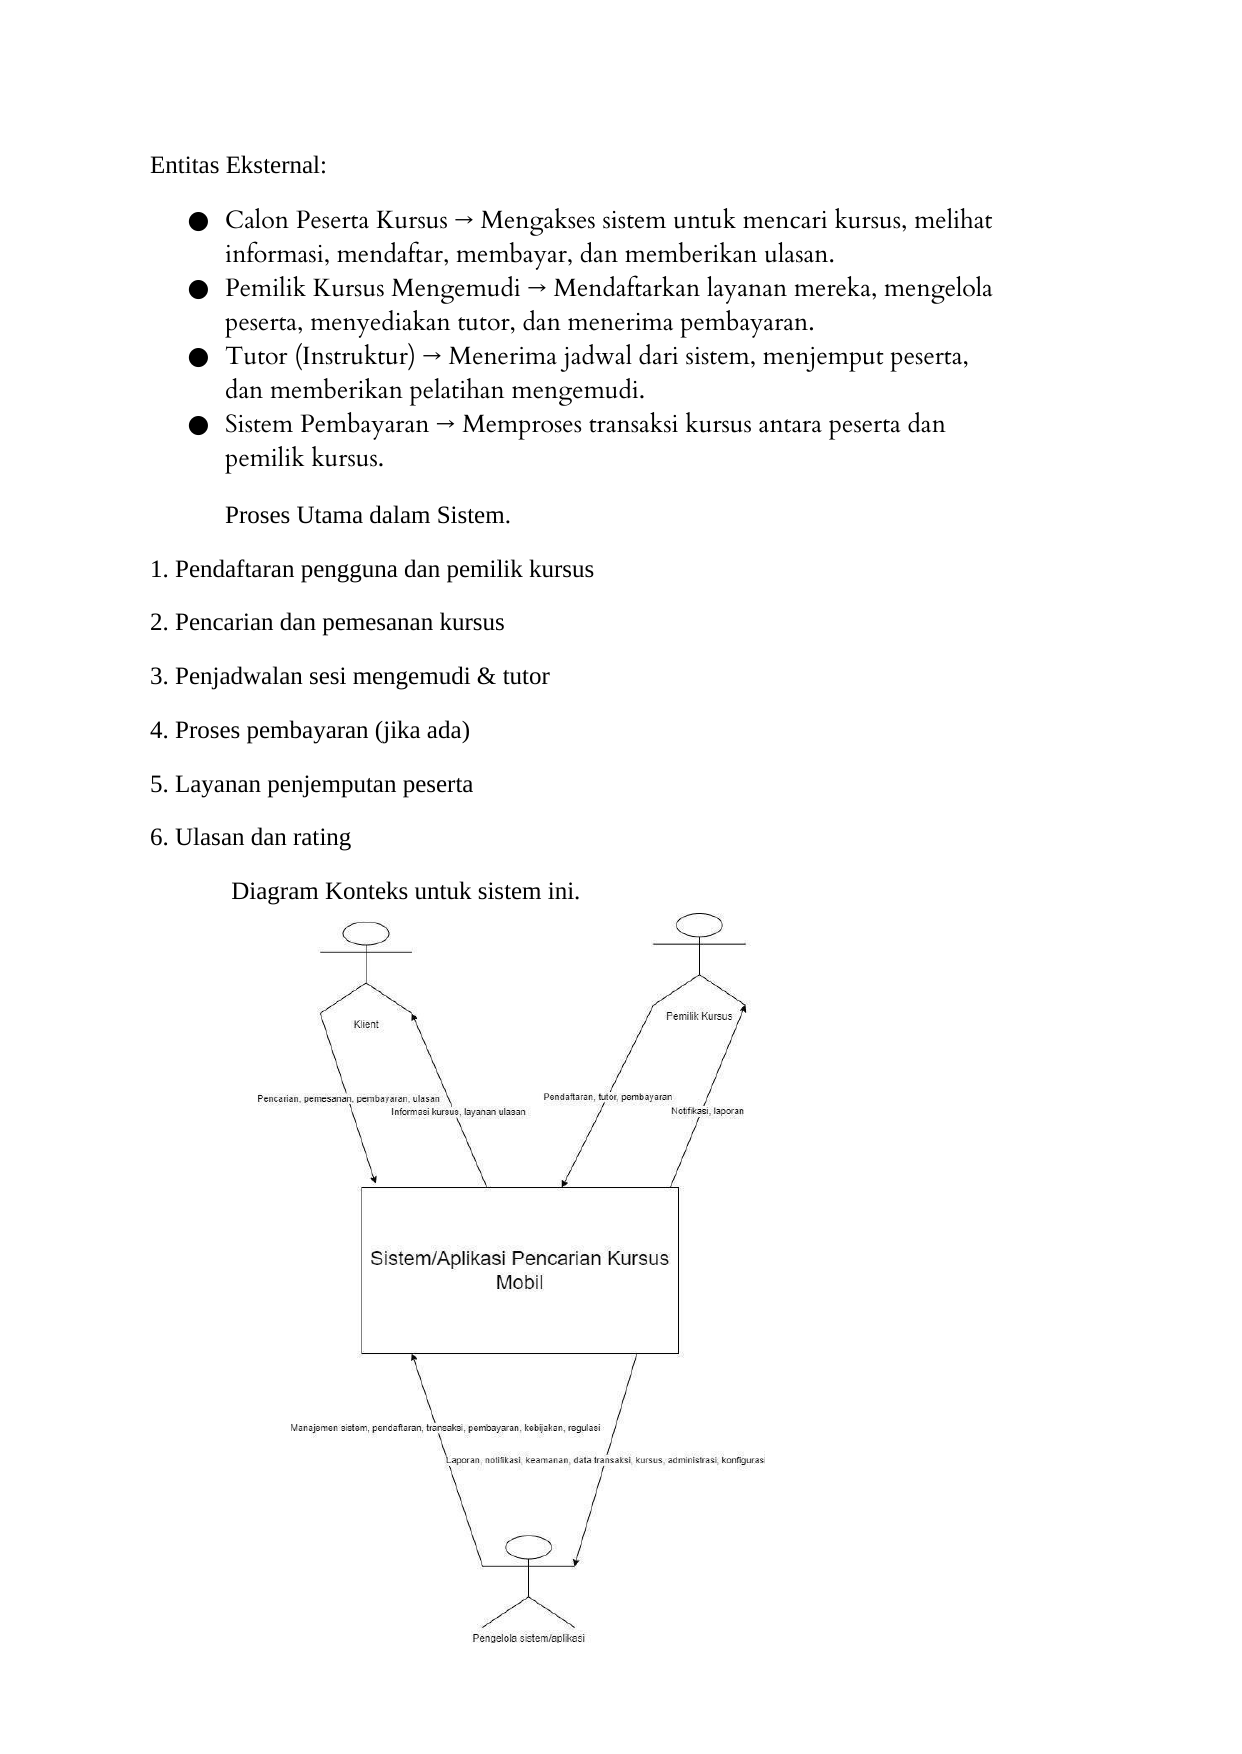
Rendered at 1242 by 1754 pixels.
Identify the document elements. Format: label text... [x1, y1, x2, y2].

list Layanan penjemputan peserta [150, 769, 1212, 797]
text Entitas Eksternal: [150, 150, 1212, 179]
list Pendaftaran pengguna dan pemilik kursus [150, 554, 1212, 582]
list Proses pembayaran (jika ada) [150, 715, 1212, 744]
picture [257, 913, 765, 1643]
list Penjadwalan sesi mengemudi & tutor [150, 661, 1212, 690]
text Proses Utama dalam Sistem. [225, 500, 1212, 529]
list Pencarian dan pemesanan kursus [150, 607, 1212, 636]
list Ulasan dan rating [150, 822, 1212, 851]
text Diagram Konteks untuk sistem ini. [231, 876, 1212, 905]
